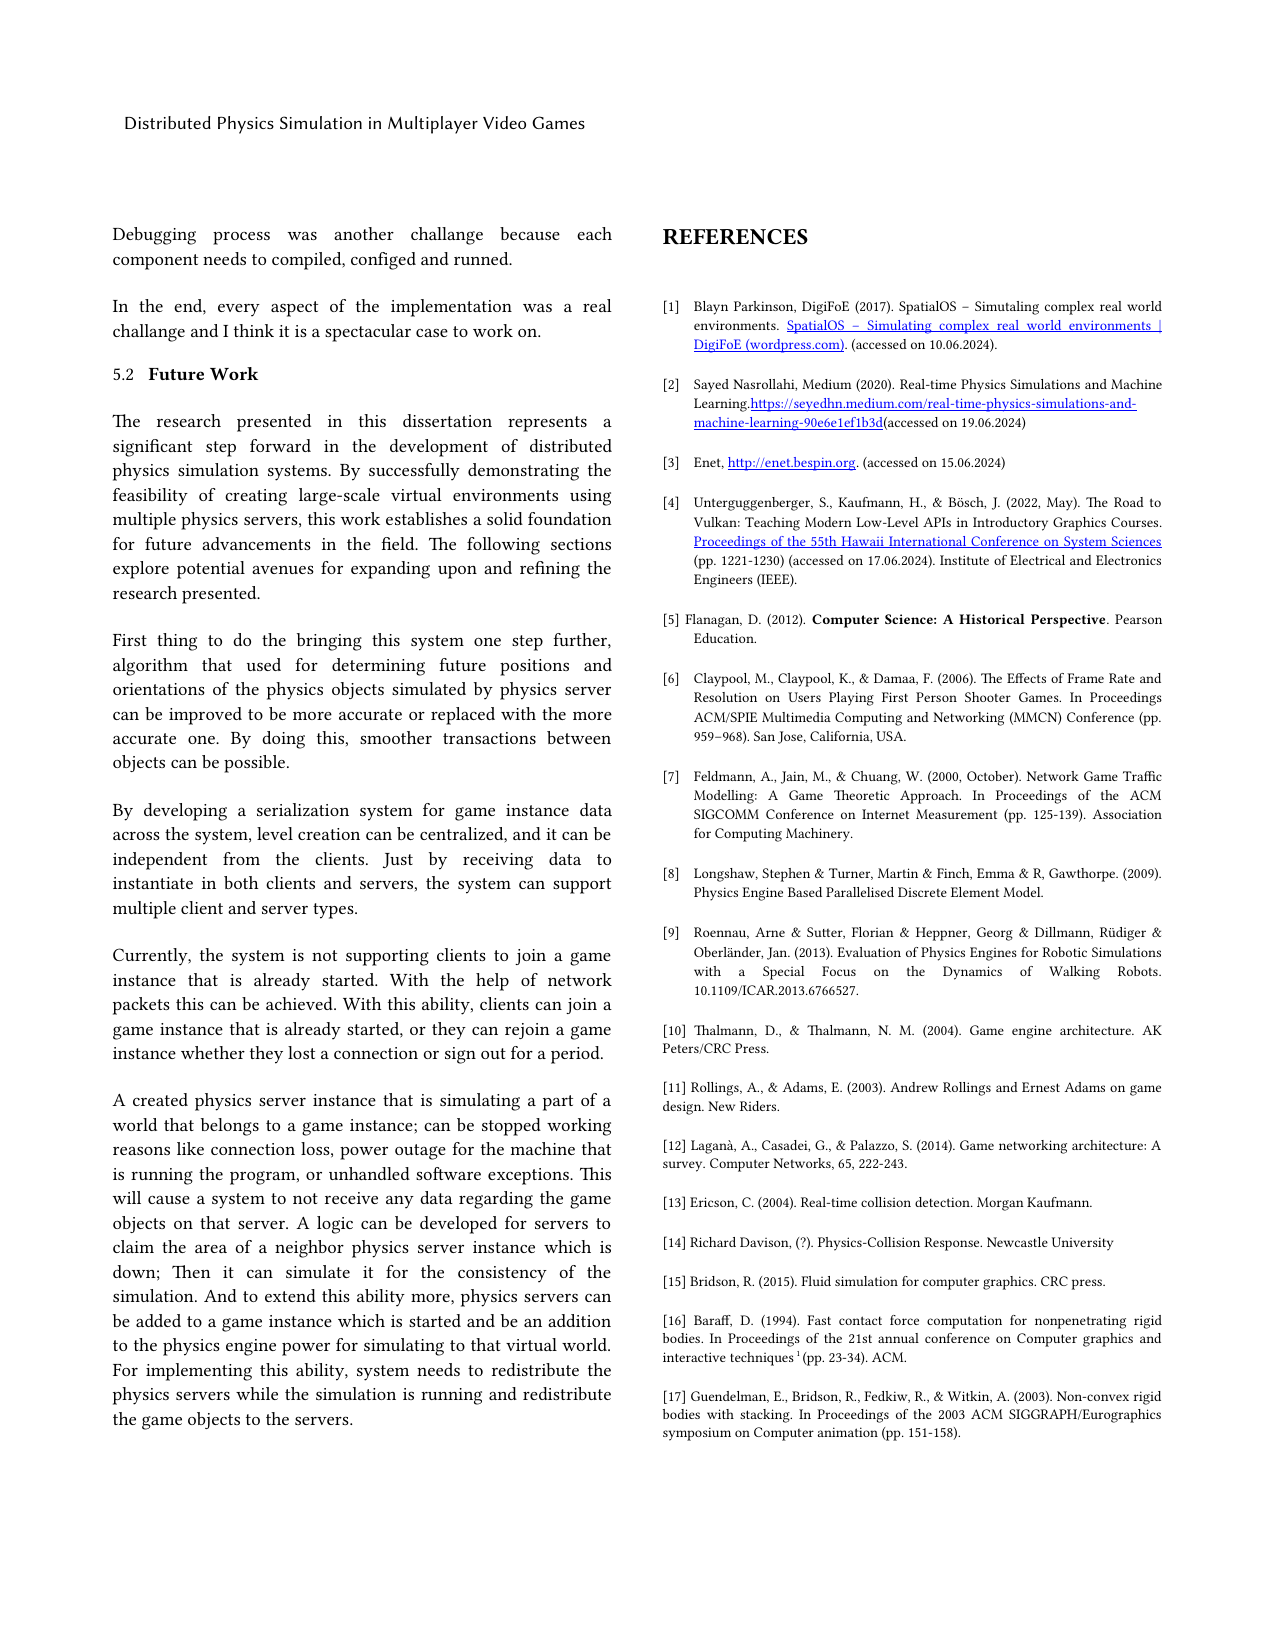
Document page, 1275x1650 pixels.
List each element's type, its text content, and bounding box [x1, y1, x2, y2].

text [1] Blayn Parkinson, DigiFoE (2017). SpatialOS – Simutaling complex real world environments. SpatialOS – Simulating complex real world environments | DigiFoE (wordpress.com). (accessed on 10.06.2024). [662, 298, 1162, 353]
text REFERENCES [662, 224, 1162, 250]
text [8] Longshaw, Stephen & Turner, Martin & Finch, Emma & R, Gawthorpe. (2009). Physics Engine Based Parallelised Discrete Element Model. [662, 866, 1162, 901]
text Debugging process was another challange because each component needs to compiled, configed and runned. [112, 224, 612, 270]
text [13] Ericson, C. (2004). Real-time collision detection. Morgan Kaufmann. [662, 1195, 1162, 1211]
text The research presented in this dissertation represents a significant step forward in the development of distributed physics simulation systems. By successfully demonstrating the feasibility of creating large-scale virtual environments using multiple physics servers, this work establishes a solid foundation for future advancements in the field. The following sections explore potential avenues for expanding upon and refining the research presented. [112, 411, 612, 604]
text First thing to do the bringing this system one step further, algorithm that used for determining future positions and orientations of the physics objects simulated by physics server can be improved to be more accurate or replaced with the more accurate one. By doing this, smoother transactions between objects can be possible. [112, 630, 612, 773]
text [17] Guendelman, E., Bridson, R., Fedkiw, R., & Witkin, A. (2003). Non-convex rigid bodies with stacking. In Proceedings of the 2003 ACM SIGGRAPH/Eurographics symposium on Computer animation (pp. 151-158). [662, 1388, 1162, 1441]
text A created physics server instance that is simulating a part of a world that belongs to a game instance; can be stopped working reasons like connection loss, power outage for the machine that is running the program, or unhandled software exceptions. This will cause a system to not receive any data regarding the game objects on that server. A logic can be developed for servers to claim the area of a neighbor physics server instance which is down; Then it can simulate it for the consistency of the simulation. And to extend this ability more, physics servers can be added to a game instance which is started and be an addition to the physics engine power for simulating to that virtual world. For implementing this ability, system needs to redistribute the physics servers while the simulation is running and redistribute the game objects to the servers. [112, 1090, 612, 1430]
text [12] Laganà, A., Casadei, G., & Palazzo, S. (2014). Game networking architecture: A survey. Computer Networks, 65, 222-243. [662, 1137, 1162, 1172]
text [6] Claypool, M., Claypool, K., & Damaa, F. (2006). The Effects of Frame Rate and Resolution on Users Playing First Person Shooter Games. In Proceedings ACM/SPIE Multimedia Computing and Networking (MMCN) Conference (pp. 959–968). San Jose, California, USA.Conference Short Name:WOODSTOCK’18 [662, 671, 1162, 745]
text [4] Unterguggenberger, S., Kaufmann, H., & Bösch, J. (2022, May). The Road to Vulkan: Teaching Modern Low-Level APIs in Introductory Graphics Courses. Proceedings of the 55th Hawaii International Conference on System Sciences (pp. 1221-1230) (accessed on 17.06.2024). Institute of Electrical and Electronics Engineers (IEEE).Conference Name:ACM Woodstock conference [662, 495, 1162, 588]
text [5] Flanagan, D. (2012). Computer Science: A Historical Perspective. Pearson Education. [662, 611, 1162, 647]
text By developing a serialization system for game instance data across the system, level creation can be centralized, and it can be independent from the clients. Just by receiving data to instantiate in both clients and servers, the system can support multiple client and server types. [112, 799, 612, 919]
text [16] Baraff, D. (1994). Fast contact force computation for nonpenetrating rigid bodies. In Proceedings of the 21st annual conference on Computer graphics and interactive techniques 1 (pp. 23-34). ACM. [662, 1312, 1162, 1366]
text 5.2 Future Work [112, 363, 612, 385]
text In the end, every aspect of the implementation was a real challange and I think it is a spectacular case to work on. [112, 296, 612, 342]
text [2] Sayed Nasrollahi, Medium (2020). Real-time Physics Simulations and Machine Learning.https://seyedhn.medium.com/real-time-physics-simulations-and-machine-learning-90e6e1ef1b3d(accessed on 19.06.2024) [662, 376, 1162, 431]
text [11] Rollings, A., & Adams, E. (2003). Andrew Rollings and Ernest Adams on game design. New Riders. [662, 1080, 1162, 1115]
text [14] Richard Davison, (?). Physics-Collision Response. Newcastle University [662, 1234, 1162, 1251]
text [7] Feldmann, A., Jain, M., & Chuang, W. (2000, October). Network Game Traffic Modelling: A Game Theoretic Approach. In Proceedings of the ACM SIGCOMM Conference on Internet Measurement (pp. 125-139). Association for Computing Machinery. [662, 768, 1162, 842]
text [15] Bridson, R. (2015). Fluid simulation for computer graphics. CRC press. [662, 1273, 1162, 1290]
text [10] Thalmann, D., & Thalmann, N. M. (2004). Game engine architecture. AK Peters/CRC Press.ISBN:978-1-4503-0000-0/18/06 [662, 1022, 1162, 1057]
text [9] Roennau, Arne & Sutter, Florian & Heppner, Georg & Dillmann, Rüdiger & Oberländer, Jan. (2013). Evaluation of Physics Engines for Robotic Simulations with a Special Focus on the Dynamics of Walking Robots. 10.1109/ICAR.2013.6766527. [662, 925, 1162, 999]
text [3] Enet, http://enet.bespin.org. (accessed on 15.06.2024) [662, 455, 1162, 471]
text Currently, the system is not supporting clients to join a game instance that is already started. With the help of network packets this can be achieved. With this ability, clients can join a game instance that is already started, or they can rejoin a game instance whether they lost a connection or sign out for a period. [112, 945, 612, 1064]
